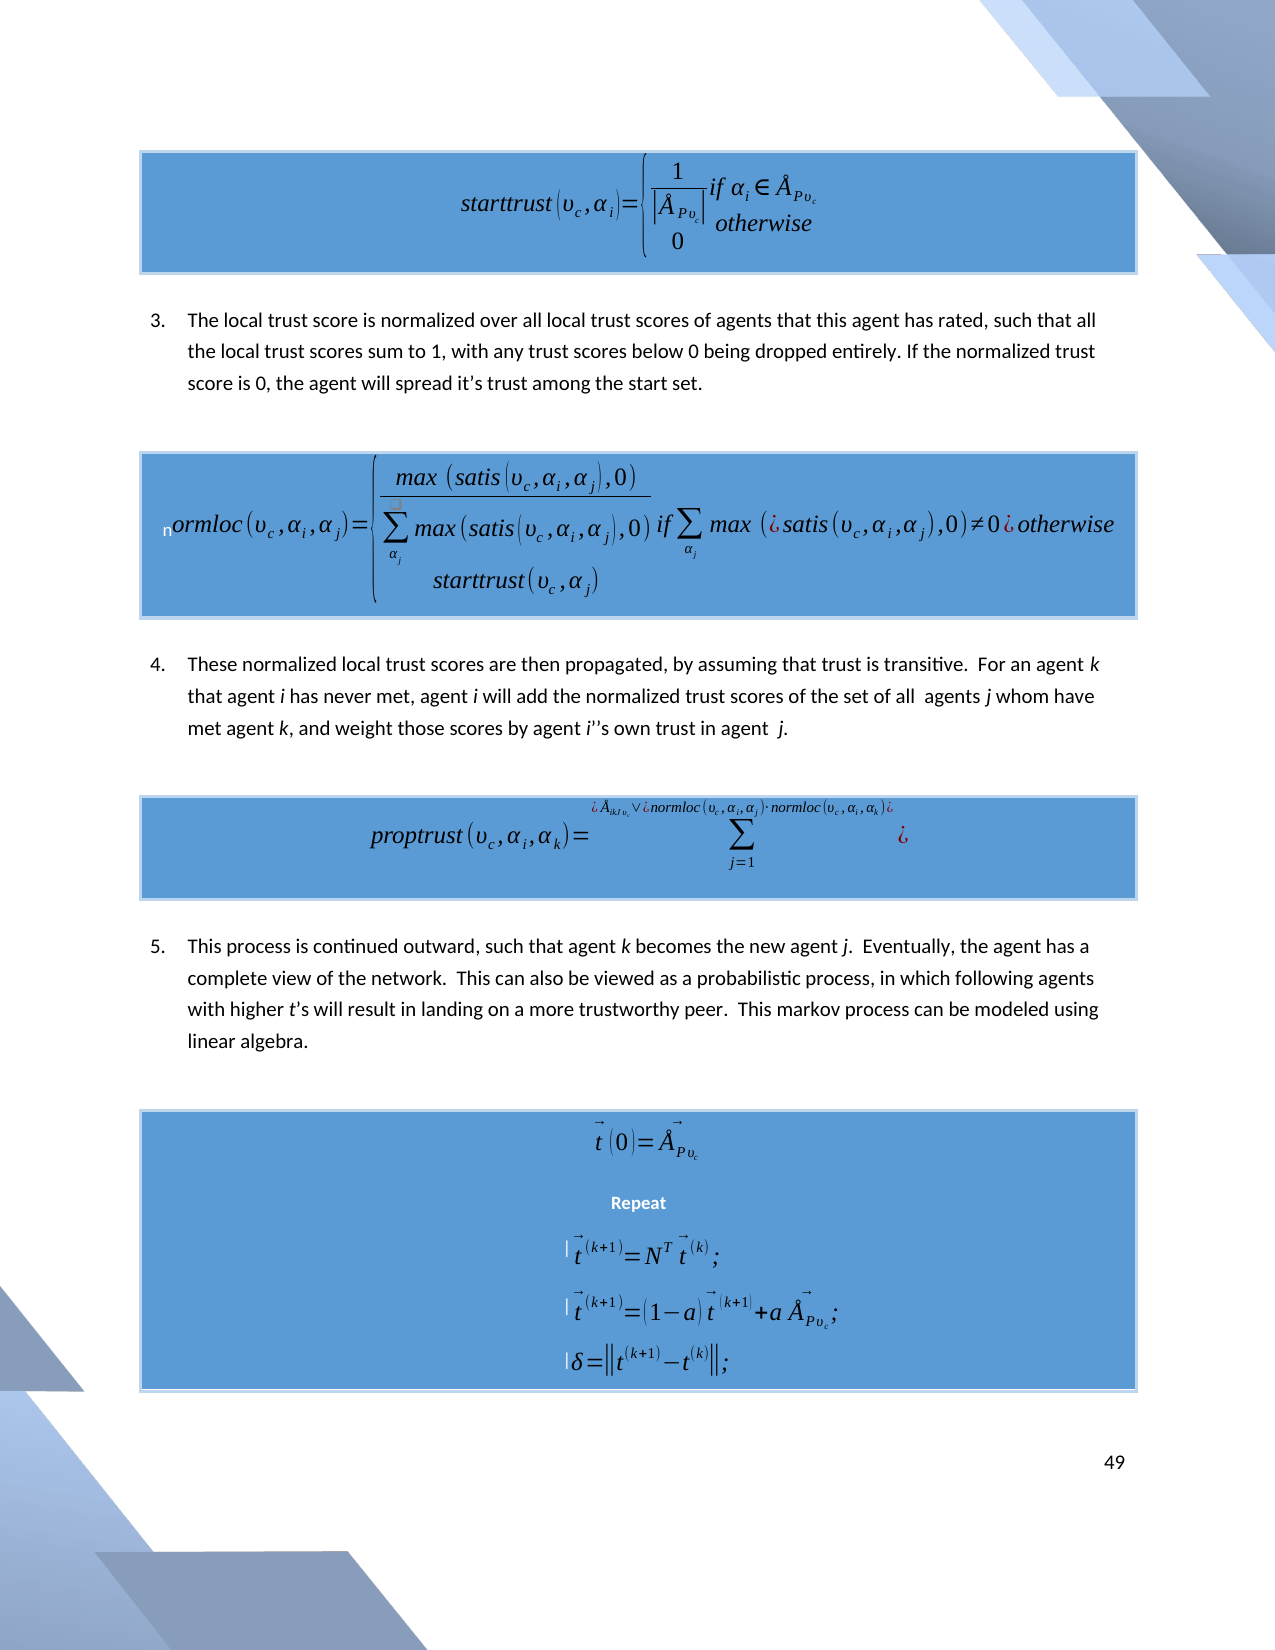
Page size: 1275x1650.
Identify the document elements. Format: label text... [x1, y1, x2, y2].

list This process is continued outward, such that agent k becomes the new agent j. Eventually, the agent has a complete view of the network. This can also be viewed as a probabilistic process, in which following agents with higher t’s will result in landing on a more trustworthy peer. This markov process can be modeled using linear algebra. [150, 933, 1125, 1086]
table_header [142, 798, 1135, 898]
table_header [142, 153, 1135, 272]
list The local trust score is normalized over all local trust scores of agents that this agent has rated, such that all the local trust scores sum to 1, with any trust scores below 0 being dropped entirely. If the normalized trust score is 0, the agent will spread it’s trust among the start set. [150, 307, 1125, 396]
table_header n [142, 454, 1135, 616]
list These normalized local trust scores are then propagated, by assuming that trust is transitive. For an agent k that agent i has never met, agent i will add the normalized trust scores of the set of all agents j whom have met agent k, and weight those scores by agent i’’s own trust in agent j. [150, 651, 1125, 740]
table_header Repeat | | | Until [142, 1112, 1135, 1389]
